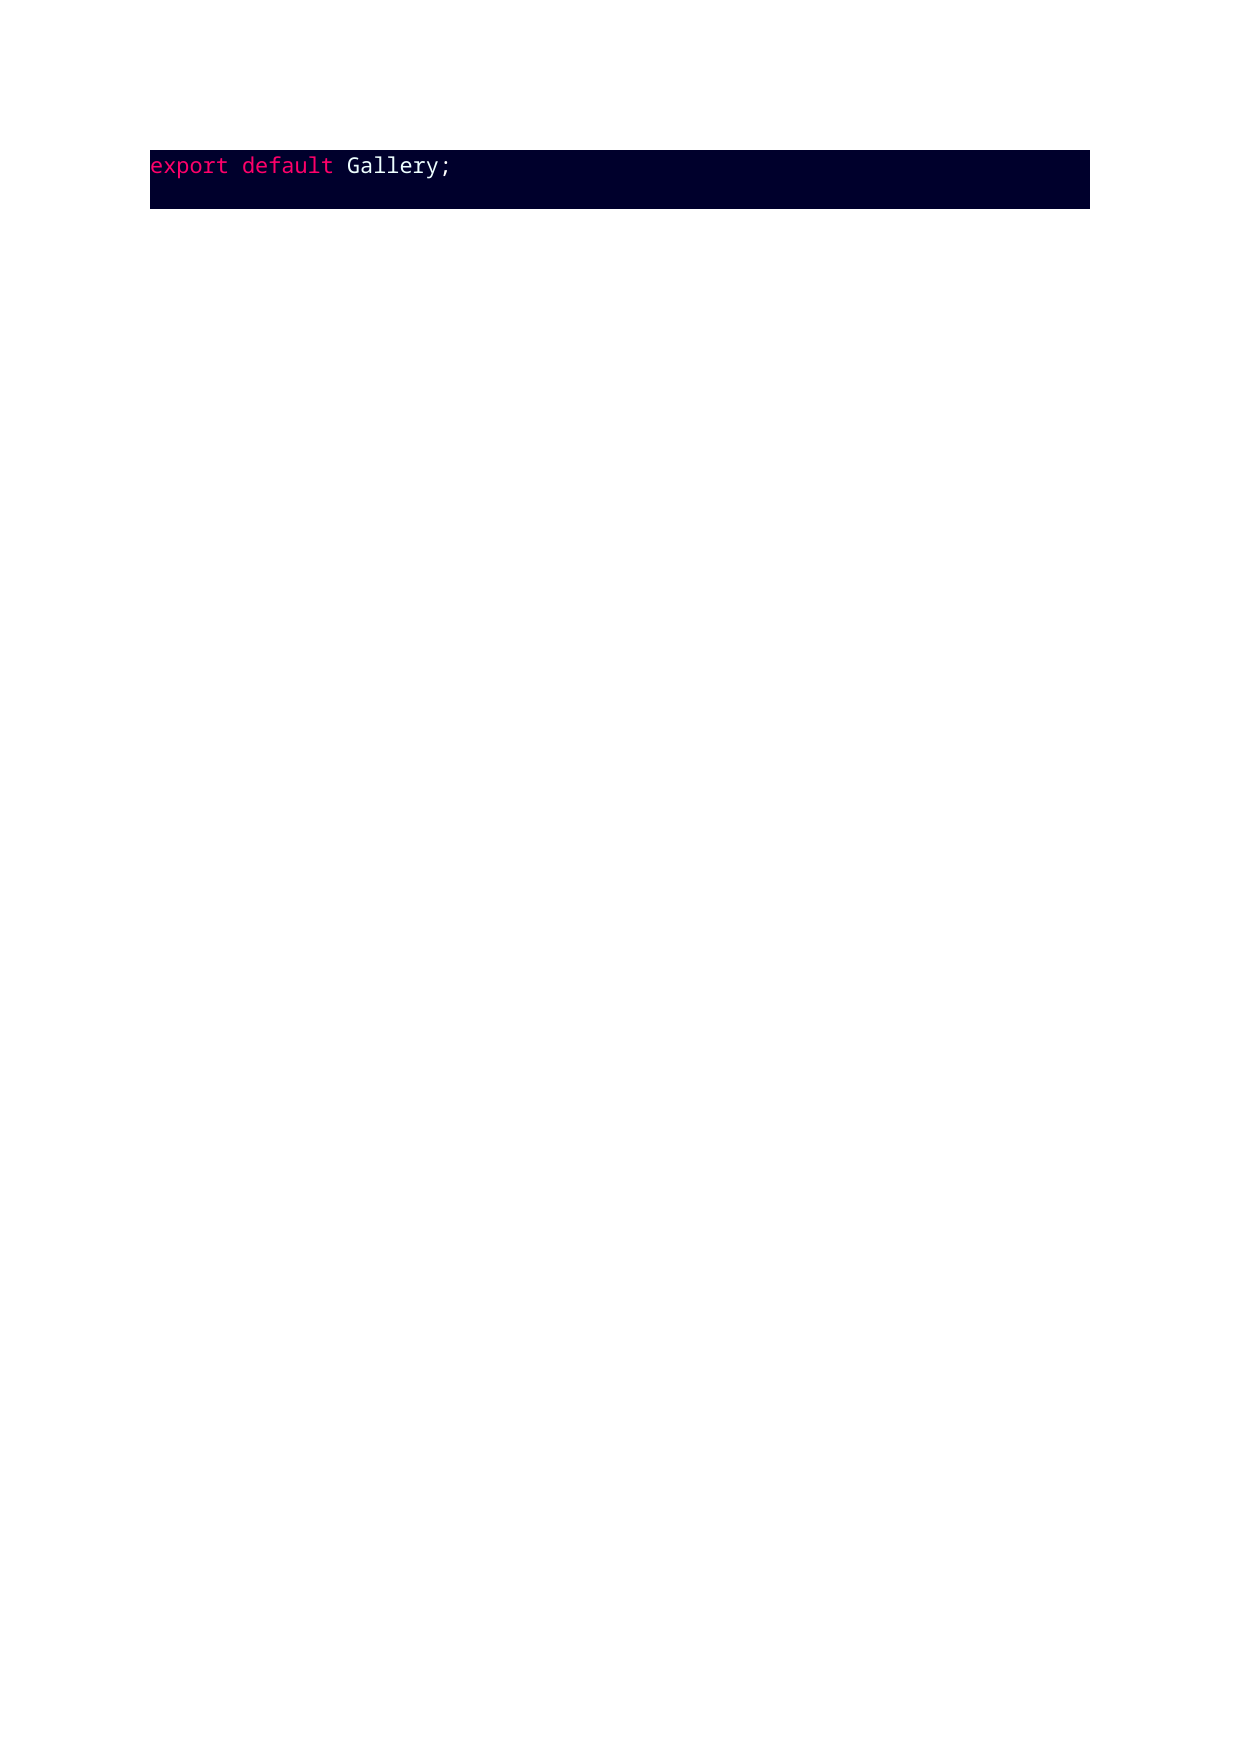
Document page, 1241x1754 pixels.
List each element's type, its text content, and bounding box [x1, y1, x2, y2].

text export default Gallery; [150, 150, 1090, 180]
